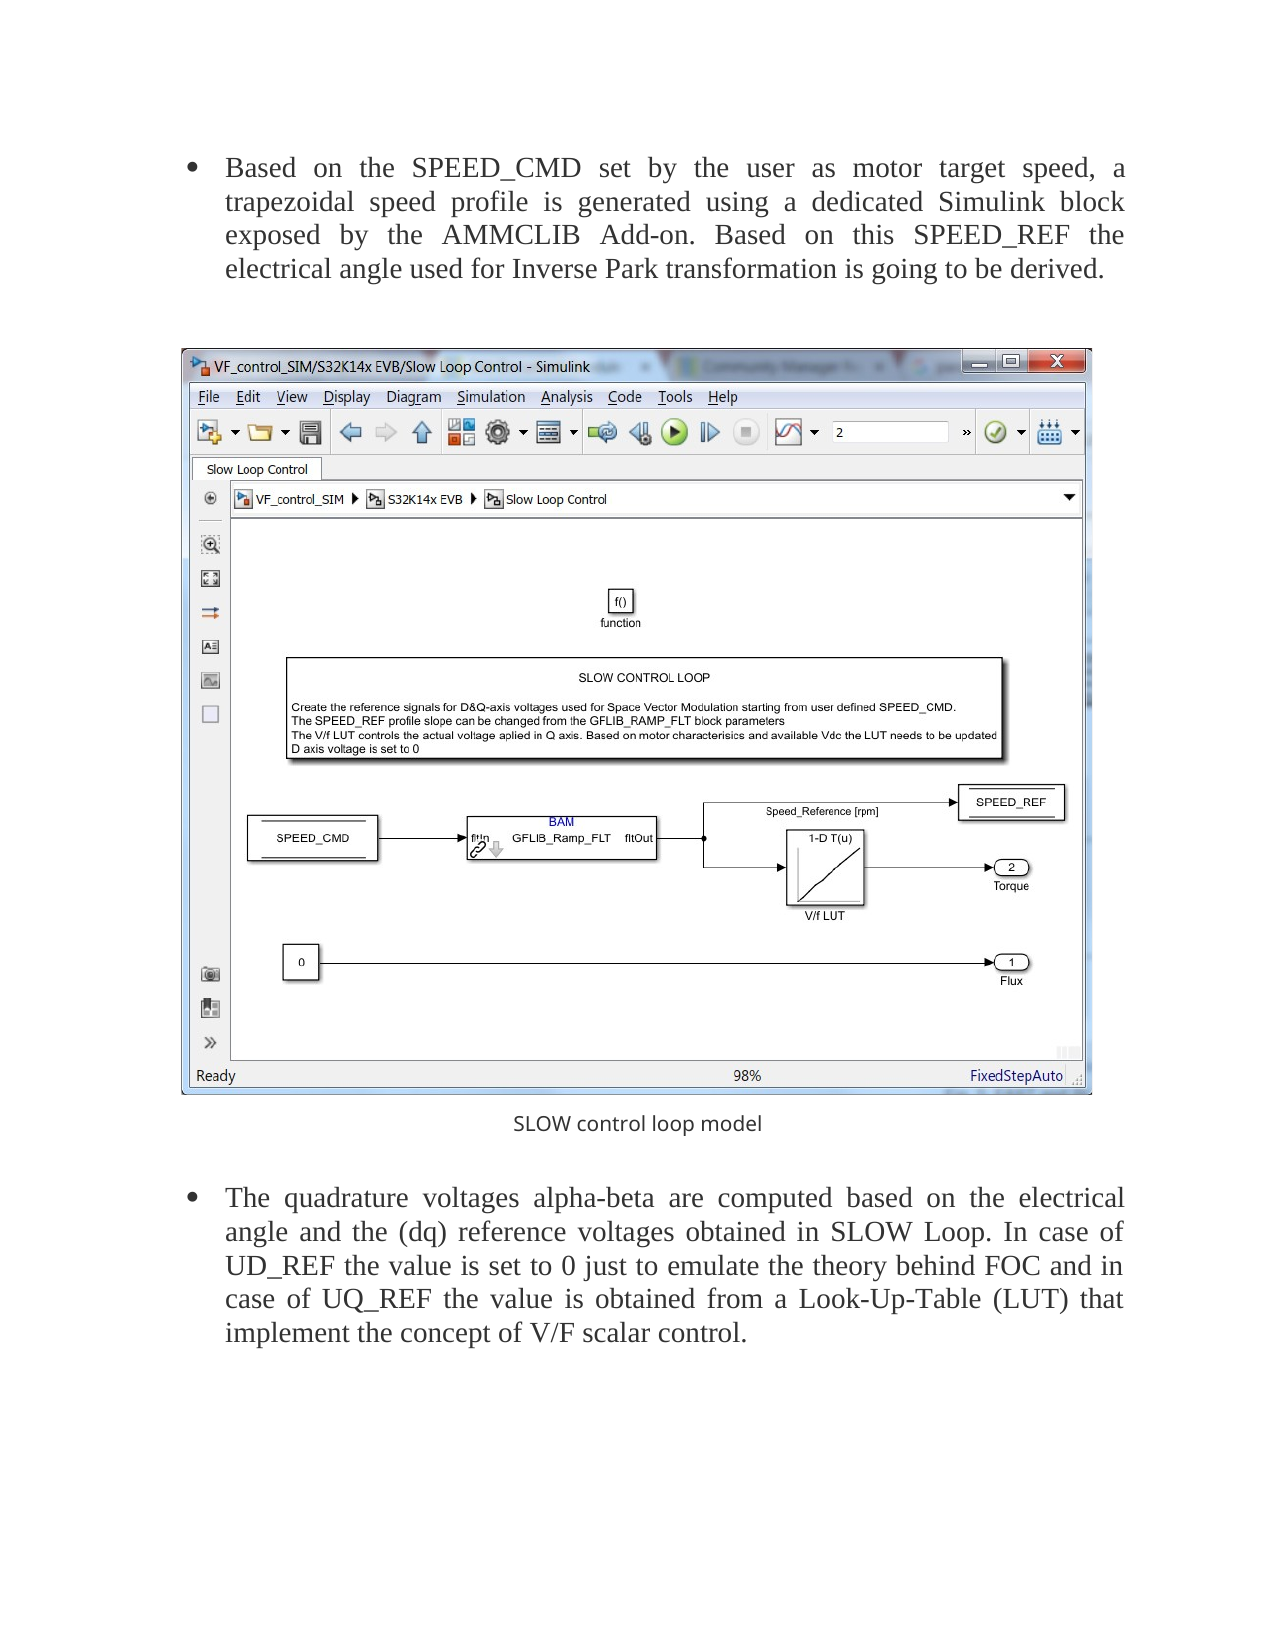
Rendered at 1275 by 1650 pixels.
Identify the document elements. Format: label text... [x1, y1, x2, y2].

picture [181, 348, 1093, 1095]
list Based on the SPEED_CMD set by the user as motor target speed, a trapezoidal speed profile is generated using a dedicated Simulink block exposed by the AMMCLIB Add-on. Based on this SPEED_REF the electrical angle used for Inverse Park transformation is going to be derived. [187, 150, 1125, 284]
list The quadrature voltages alpha-beta are computed based on the electrical angle and the (dq) reference voltages obtained in SLOW Loop. In case of UD_REF the value is set to 0 just to emulate the theory behind FOC and in case of UQ_REF the value is obtained from a Look-Up-Table (LUT) that implement the concept of V/F scalar control. [187, 1181, 1125, 1348]
